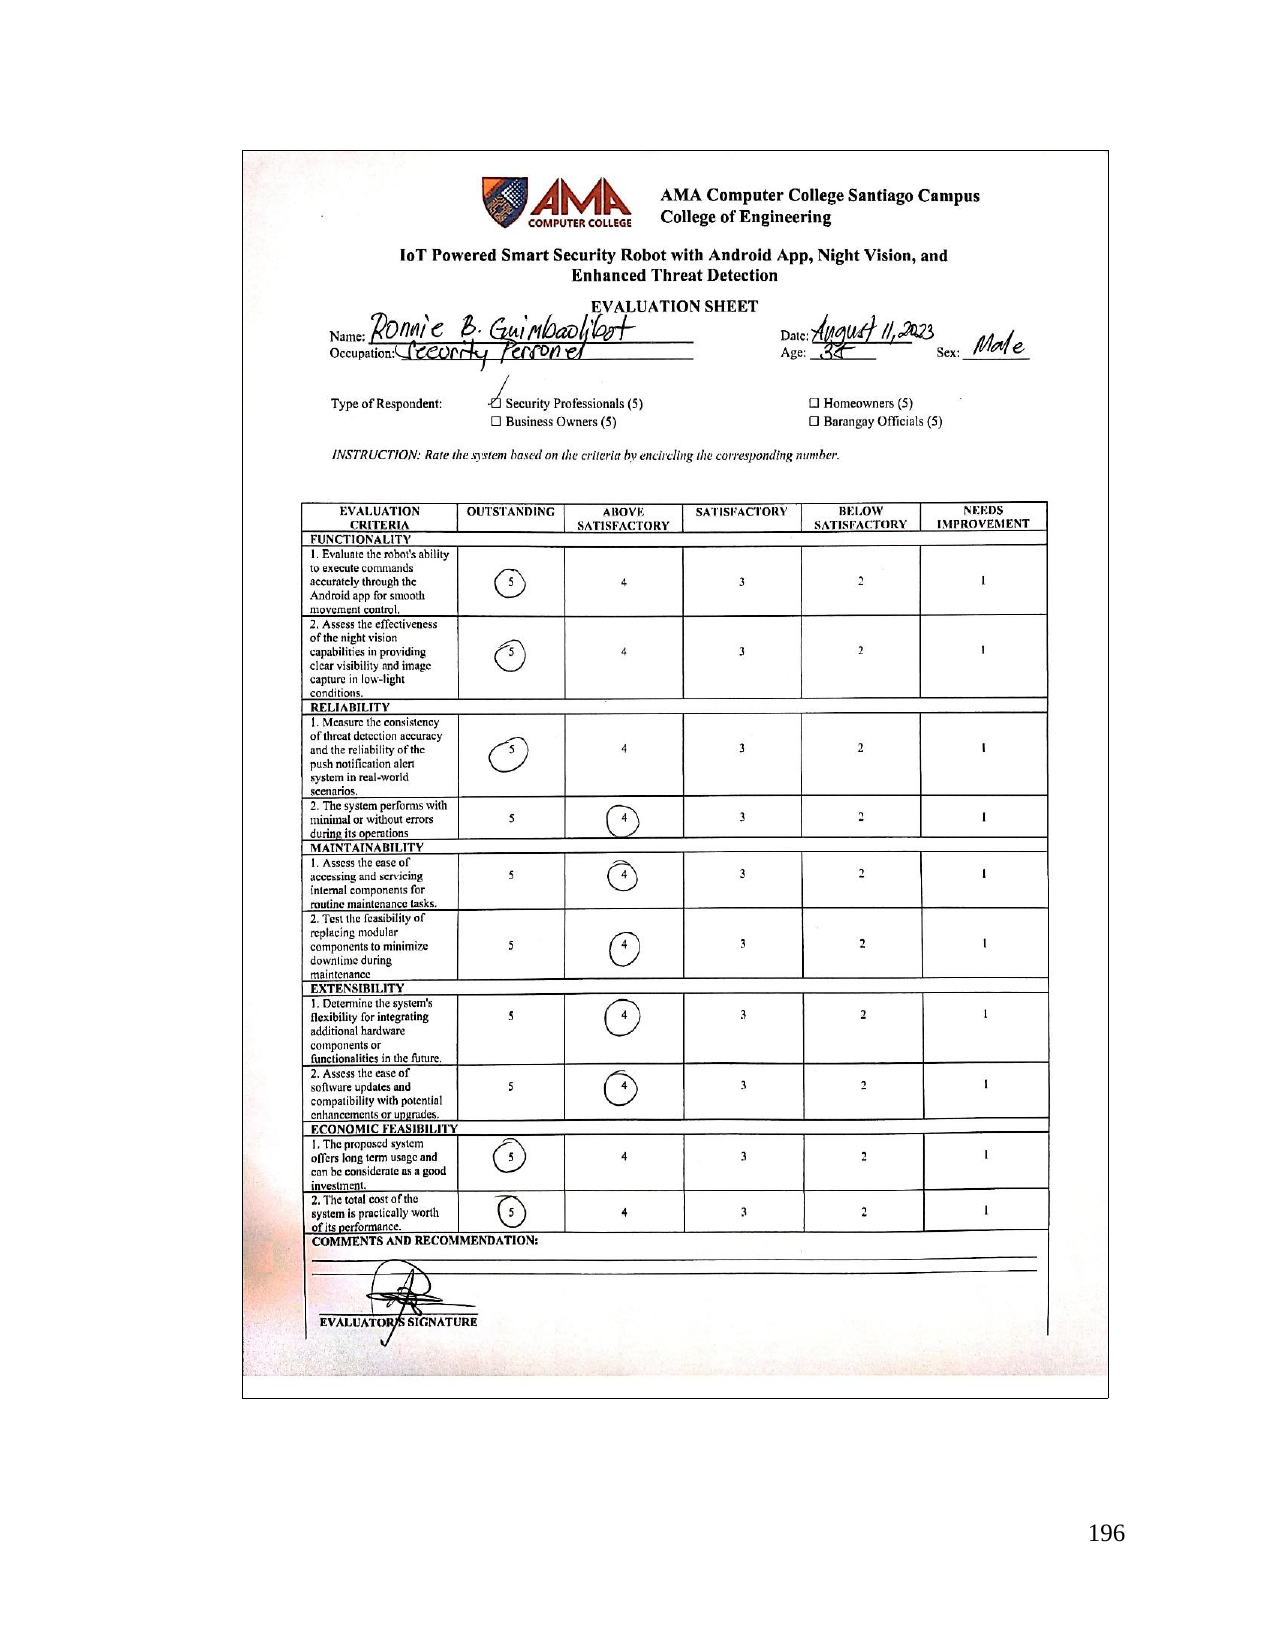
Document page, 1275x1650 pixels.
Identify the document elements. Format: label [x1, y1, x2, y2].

picture [243, 151, 1108, 1398]
